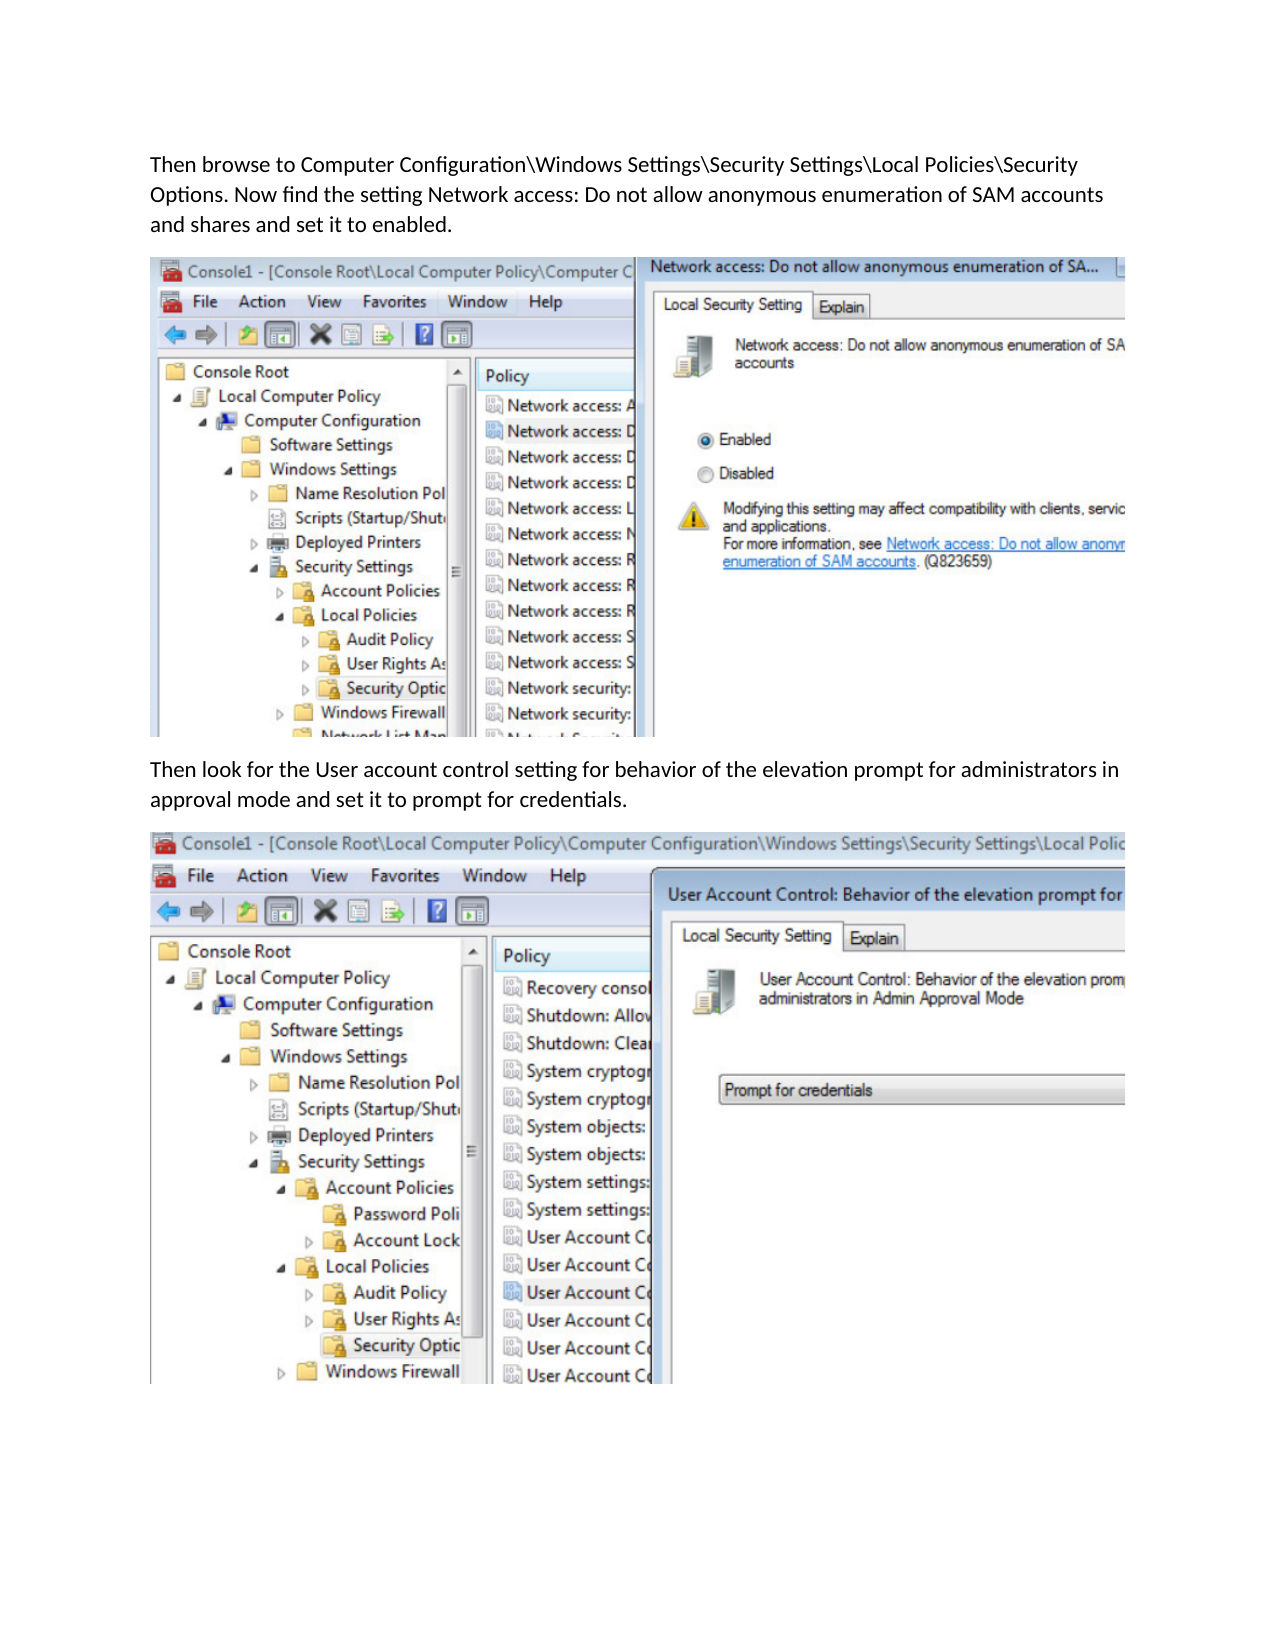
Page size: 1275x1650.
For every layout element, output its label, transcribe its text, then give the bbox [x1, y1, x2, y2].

picture [150, 832, 1125, 1384]
text Then browse to Computer Configuration\Windows Settings\Security Settings\Local Policies\Security Options. Now find the setting Network access: Do not allow anonymous enumeration of SAM accounts and shares and set it to enabled. [150, 150, 1125, 238]
picture [150, 257, 1125, 737]
text Then look for the User account control setting for behavior of the elevation prompt for administrators in approval mode and set it to prompt for credentials. [150, 755, 1125, 813]
